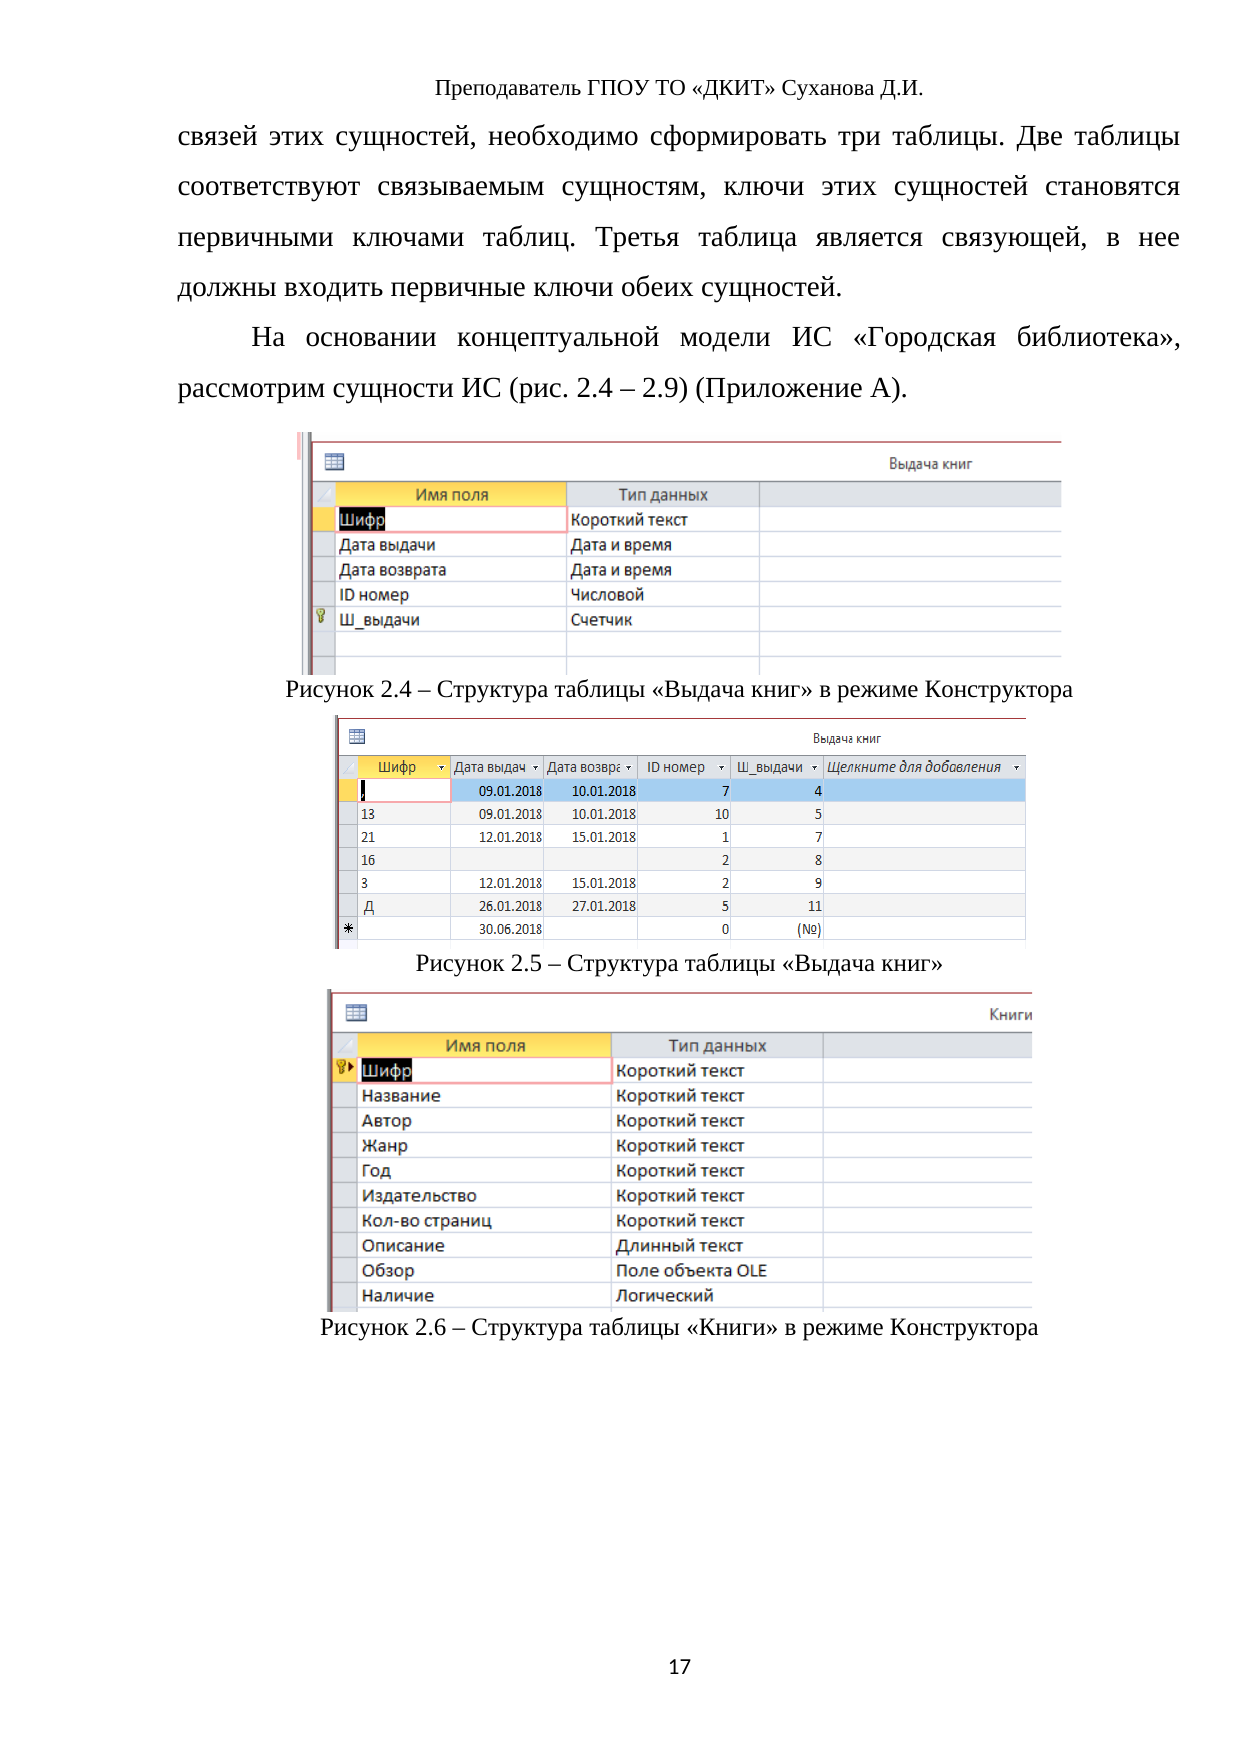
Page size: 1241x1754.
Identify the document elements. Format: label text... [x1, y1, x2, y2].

text Рисунок 2.5 – Структура таблицы «Выдача книг» [177, 948, 1181, 977]
picture [332, 715, 1026, 949]
text Рисунок 2.6 – Структура таблицы «Книги» в режиме Конструктора [177, 1312, 1181, 1341]
picture [297, 432, 1062, 675]
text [177, 118, 1181, 303]
picture [326, 989, 1033, 1312]
text Рисунок 2.4 – Структура таблицы «Выдача книг» в режиме Конструктора [177, 674, 1181, 703]
text На основании концептуальной модели ИС «Городская библиотека», рассмотрим сущности ИС (рис. 2.4 – 2.9) (Приложение А). [177, 319, 1181, 403]
